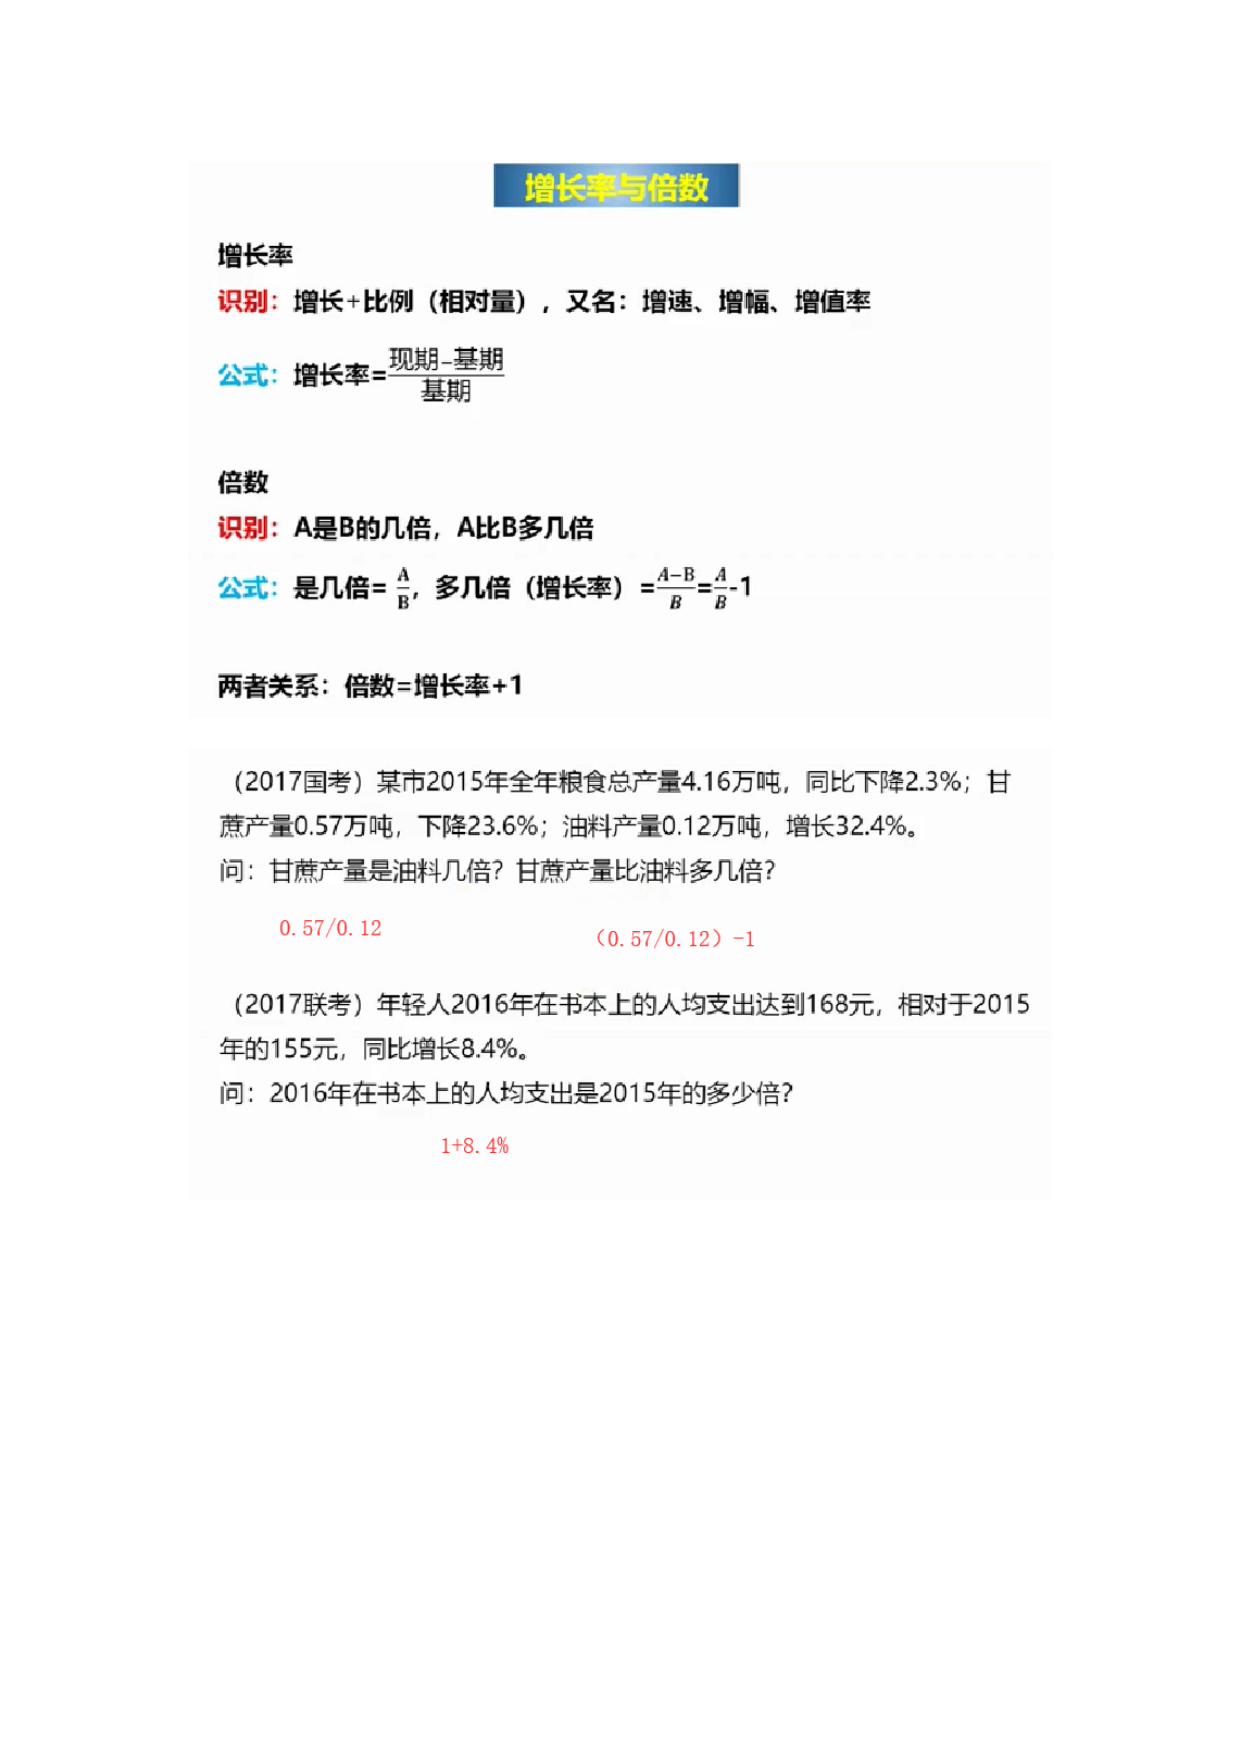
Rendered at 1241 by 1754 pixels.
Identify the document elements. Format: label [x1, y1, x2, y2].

picture [187, 747, 1053, 1201]
picture [187, 162, 1053, 718]
